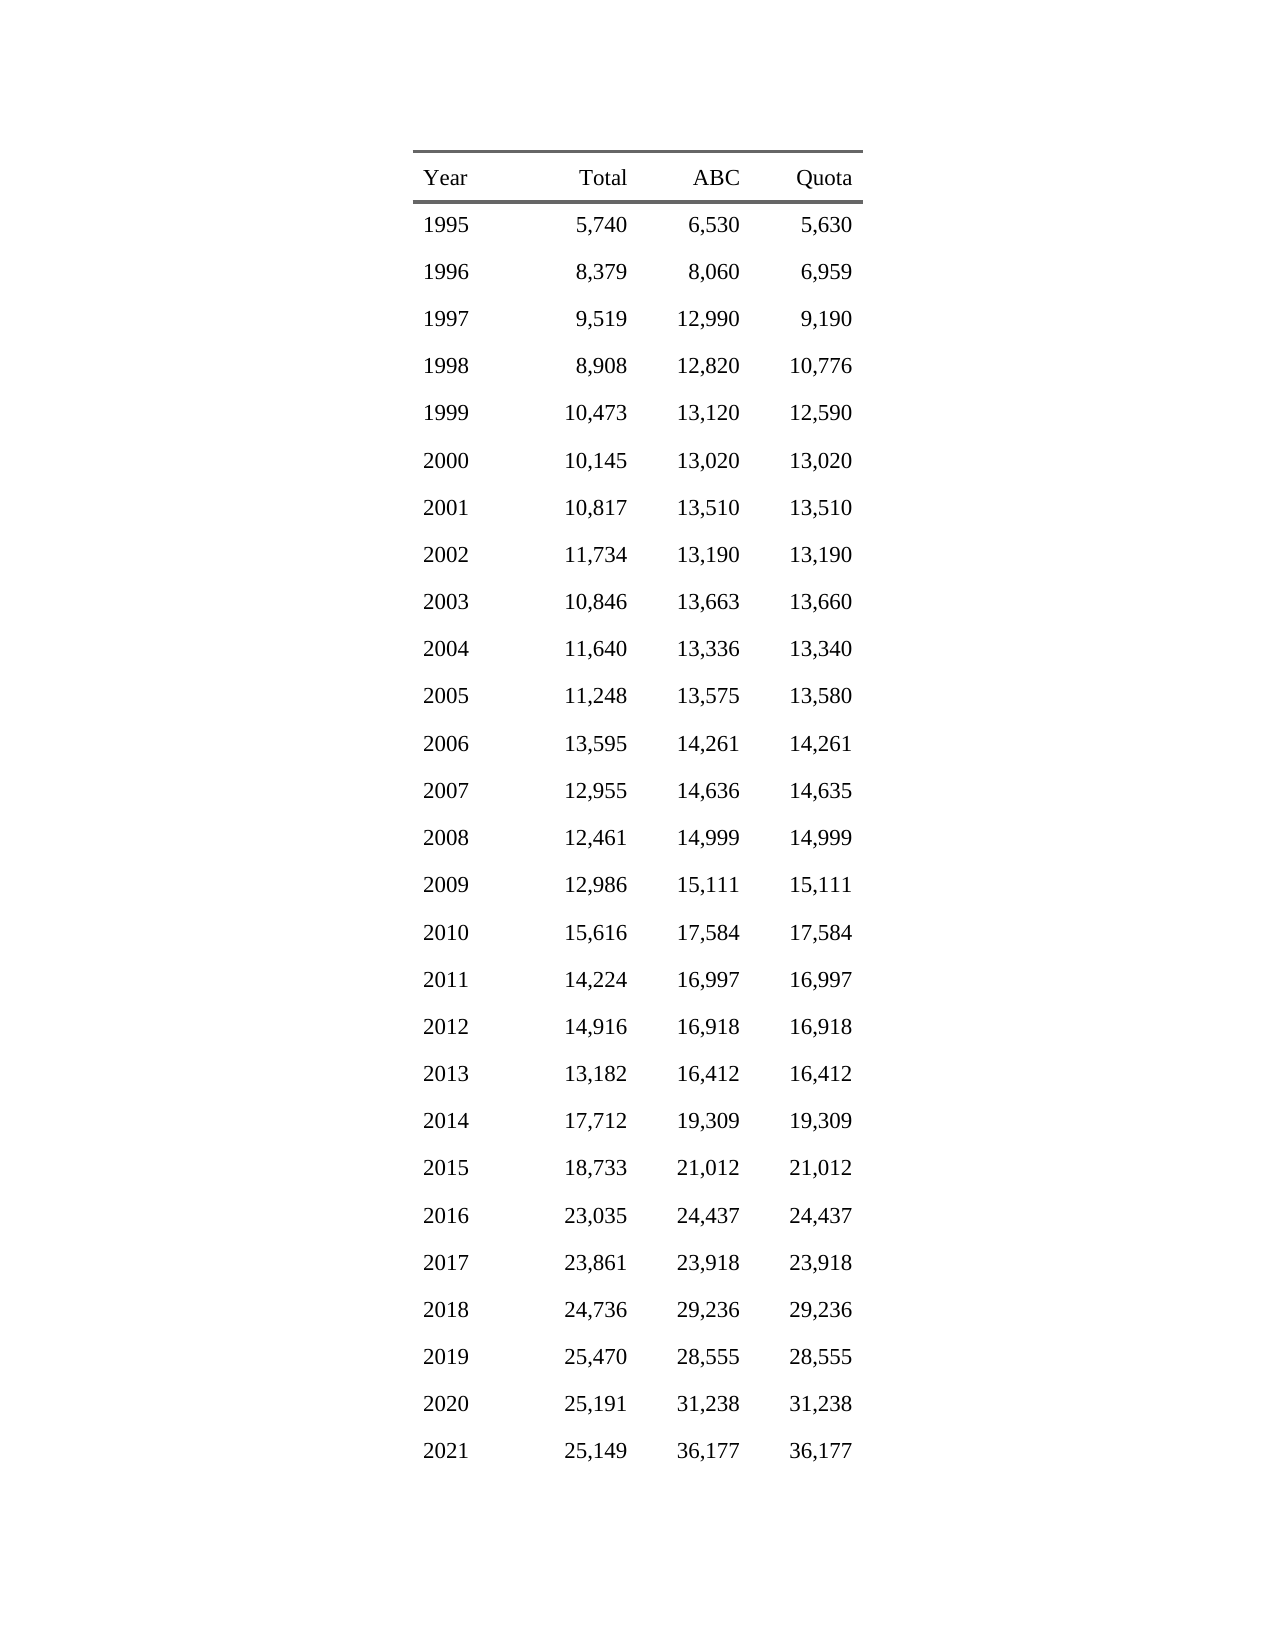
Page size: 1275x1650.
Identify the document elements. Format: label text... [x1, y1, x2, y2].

table_cell 1997 [413, 295, 525, 342]
table_header Quota [750, 153, 862, 200]
table_cell 23,861 [525, 1239, 637, 1286]
table_cell 11,734 [525, 531, 637, 578]
table_cell 17,584 [750, 908, 862, 955]
table_cell 12,990 [638, 295, 750, 342]
table_cell 16,997 [638, 955, 750, 1002]
table_cell 10,145 [525, 436, 637, 483]
table_cell 2021 [413, 1427, 525, 1474]
table_cell 6,959 [750, 248, 862, 295]
table_cell 36,177 [750, 1427, 862, 1474]
table_cell 11,248 [525, 672, 637, 719]
table_cell 19,309 [638, 1097, 750, 1144]
table_cell 12,461 [525, 814, 637, 861]
table_cell 2003 [413, 578, 525, 625]
table_cell 10,817 [525, 484, 637, 531]
table_cell 36,177 [638, 1427, 750, 1474]
table_cell 17,584 [638, 908, 750, 955]
table_cell 23,918 [750, 1239, 862, 1286]
table_cell 13,580 [750, 672, 862, 719]
table_cell 14,999 [638, 814, 750, 861]
table_cell 2013 [413, 1050, 525, 1097]
table_cell 2012 [413, 1003, 525, 1050]
table_cell 13,510 [638, 484, 750, 531]
table_cell 16,412 [750, 1050, 862, 1097]
table_cell 28,555 [750, 1333, 862, 1380]
table_cell 29,236 [638, 1286, 750, 1333]
table_cell 15,111 [638, 861, 750, 908]
table_cell 24,736 [525, 1286, 637, 1333]
table_cell 16,918 [638, 1003, 750, 1050]
table_header Total [525, 153, 637, 200]
table_cell 2008 [413, 814, 525, 861]
table_cell 23,035 [525, 1191, 637, 1238]
table_cell 12,986 [525, 861, 637, 908]
table_cell 2006 [413, 719, 525, 767]
table_cell 31,238 [750, 1380, 862, 1427]
table_cell 1996 [413, 248, 525, 295]
table_cell 13,120 [638, 389, 750, 436]
table_cell 25,470 [525, 1333, 637, 1380]
table_cell 2011 [413, 955, 525, 1002]
table_cell 31,238 [638, 1380, 750, 1427]
table_cell 13,336 [638, 625, 750, 672]
table_cell 16,412 [638, 1050, 750, 1097]
table_cell 29,236 [750, 1286, 862, 1333]
table_cell 15,616 [525, 908, 637, 955]
table_cell 10,776 [750, 342, 862, 389]
table_header ABC [638, 153, 750, 200]
table_cell 10,846 [525, 578, 637, 625]
table_cell 13,660 [750, 578, 862, 625]
table_cell 2018 [413, 1286, 525, 1333]
table_cell 17,712 [525, 1097, 637, 1144]
table_cell 2019 [413, 1333, 525, 1380]
table_cell 25,191 [525, 1380, 637, 1427]
table_cell 2015 [413, 1144, 525, 1191]
table_cell 19,309 [750, 1097, 862, 1144]
table_cell 25,149 [525, 1427, 637, 1474]
table_cell 12,590 [750, 389, 862, 436]
table_cell 14,224 [525, 955, 637, 1002]
table_cell 10,473 [525, 389, 637, 436]
table_cell 24,437 [638, 1191, 750, 1238]
table_cell 24,437 [750, 1191, 862, 1238]
table_cell 13,190 [750, 531, 862, 578]
table_cell 14,261 [638, 719, 750, 767]
table_cell 2001 [413, 484, 525, 531]
table_cell 8,908 [525, 342, 637, 389]
table_cell 2009 [413, 861, 525, 908]
table_cell 13,595 [525, 719, 637, 767]
table_cell 8,379 [525, 248, 637, 295]
table_cell 13,575 [638, 672, 750, 719]
table_cell 5,630 [750, 204, 862, 247]
table_cell 2010 [413, 908, 525, 955]
table_cell 18,733 [525, 1144, 637, 1191]
table_cell 2016 [413, 1191, 525, 1238]
table_cell 2005 [413, 672, 525, 719]
table_cell 1995 [413, 204, 525, 247]
table_cell 5,740 [525, 204, 637, 247]
table_cell 1999 [413, 389, 525, 436]
table_cell 16,997 [750, 955, 862, 1002]
table_cell 21,012 [638, 1144, 750, 1191]
table_cell 2007 [413, 767, 525, 814]
table_cell 12,820 [638, 342, 750, 389]
table_cell 13,340 [750, 625, 862, 672]
table_cell 2000 [413, 436, 525, 483]
table_cell 13,190 [638, 531, 750, 578]
table_cell 23,918 [638, 1239, 750, 1286]
table_cell 8,060 [638, 248, 750, 295]
table_cell 11,640 [525, 625, 637, 672]
table_cell 2004 [413, 625, 525, 672]
table_cell 14,999 [750, 814, 862, 861]
table_cell 14,261 [750, 719, 862, 767]
table_cell 14,916 [525, 1003, 637, 1050]
table_header Year [413, 153, 525, 200]
table_cell 13,020 [638, 436, 750, 483]
table_cell 2014 [413, 1097, 525, 1144]
table_cell 13,020 [750, 436, 862, 483]
table_cell 2020 [413, 1380, 525, 1427]
table_cell 12,955 [525, 767, 637, 814]
table_cell 1998 [413, 342, 525, 389]
table_cell 28,555 [638, 1333, 750, 1380]
table_cell 15,111 [750, 861, 862, 908]
table_cell 14,636 [638, 767, 750, 814]
table_cell 14,635 [750, 767, 862, 814]
table_cell 13,510 [750, 484, 862, 531]
table_cell 21,012 [750, 1144, 862, 1191]
table_cell 6,530 [638, 204, 750, 247]
table_cell 2017 [413, 1239, 525, 1286]
table_cell 9,190 [750, 295, 862, 342]
table_cell 16,918 [750, 1003, 862, 1050]
table_cell 13,182 [525, 1050, 637, 1097]
table_cell 13,663 [638, 578, 750, 625]
table_cell 9,519 [525, 295, 637, 342]
table_cell 2002 [413, 531, 525, 578]
